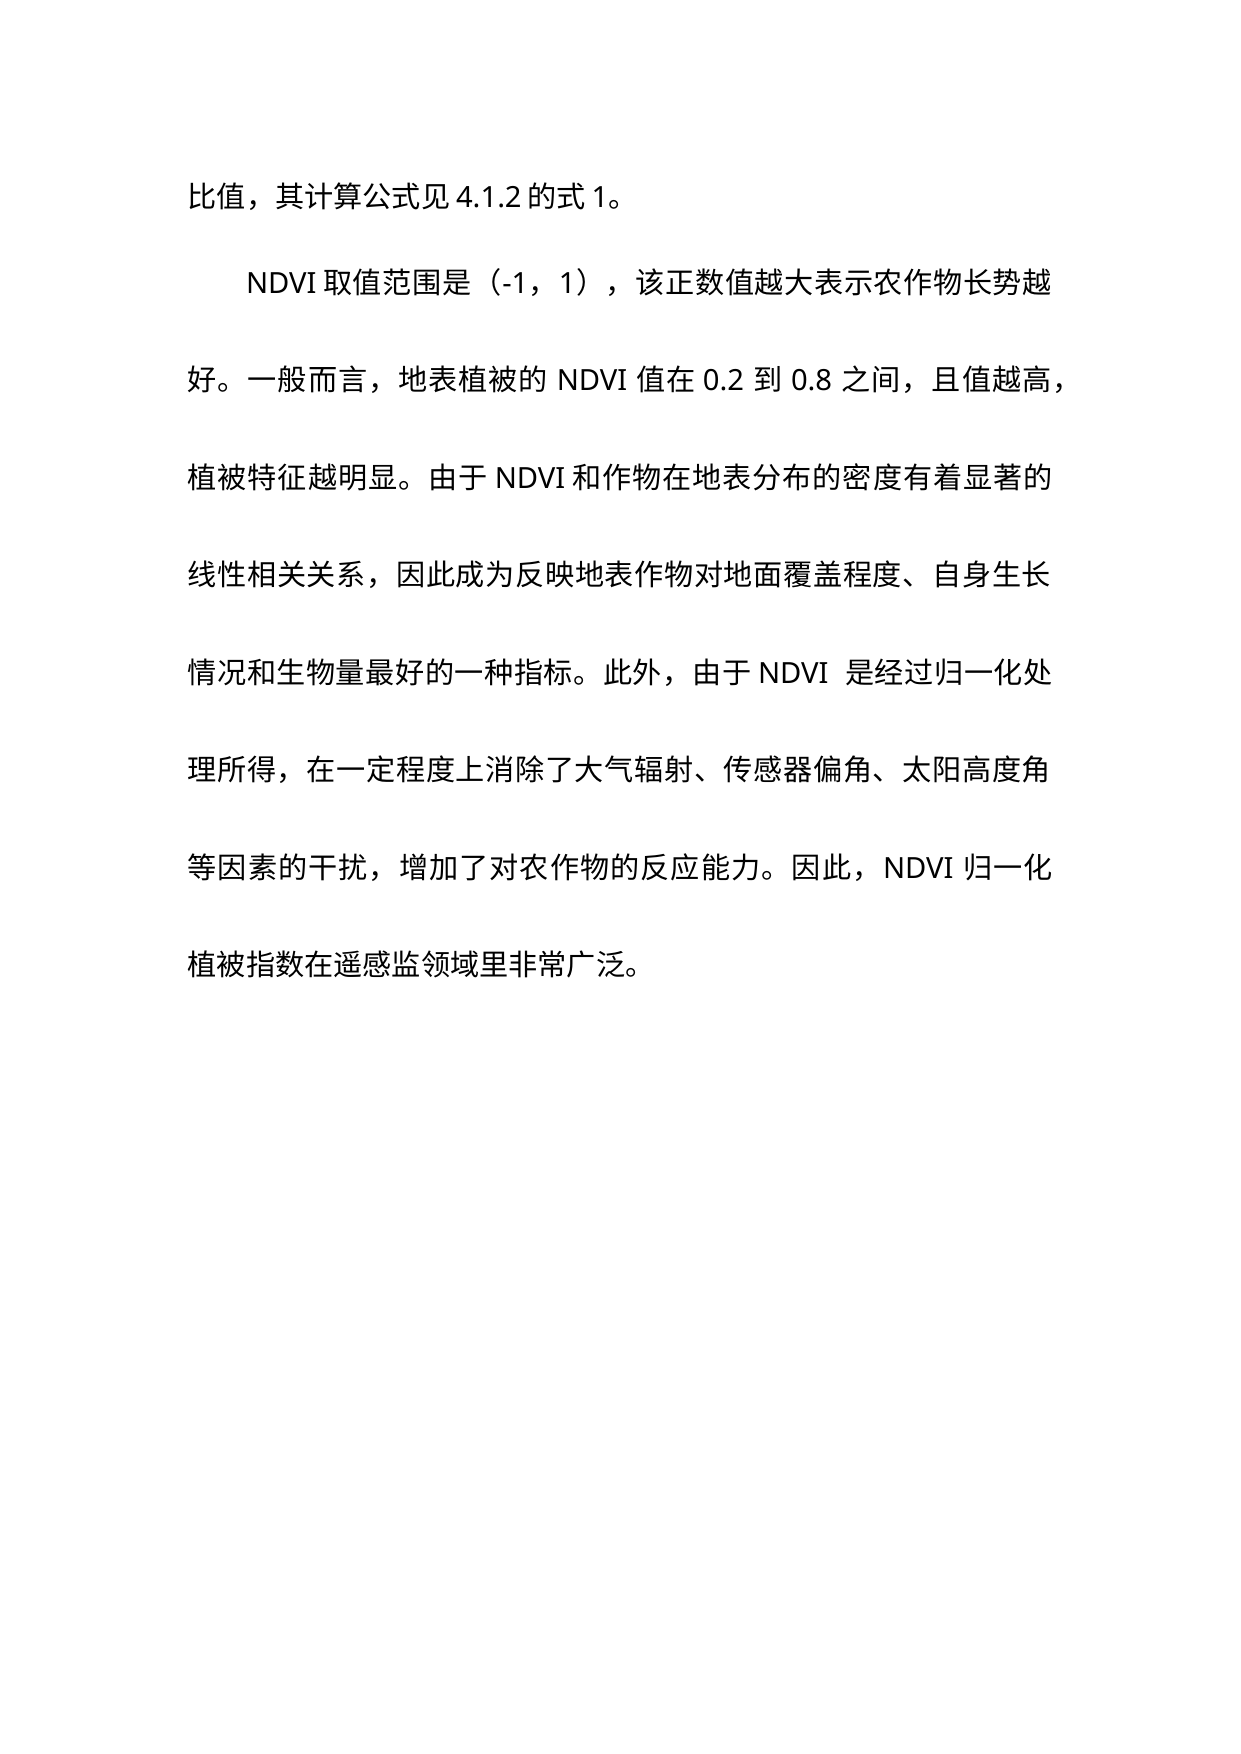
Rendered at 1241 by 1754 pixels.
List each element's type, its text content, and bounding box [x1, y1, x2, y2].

text NDVI取值范围是（-1，1），该正数值越大表示农作物长势越好。一般而言，地表植被的 NDVI 值在0.2 到 0.8 之间，且值越高，植被特征越明显。由于NDVI和作物在地表分布的密度有着显著的线性相关关系，因此成为反映地表作物对地面覆盖程度、自身生长情况和生物量最好的一种指标。此外，由于NDVI 是经过归一化处理所得，在一定程度上消除了大气辐射、传感器偏角、太阳高度角等因素的干扰，增加了对农作物的反应能力。因此，NDVI 归一化植被指数在遥感监领域里非常广泛。 [187, 248, 1053, 996]
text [187, 162, 1053, 227]
